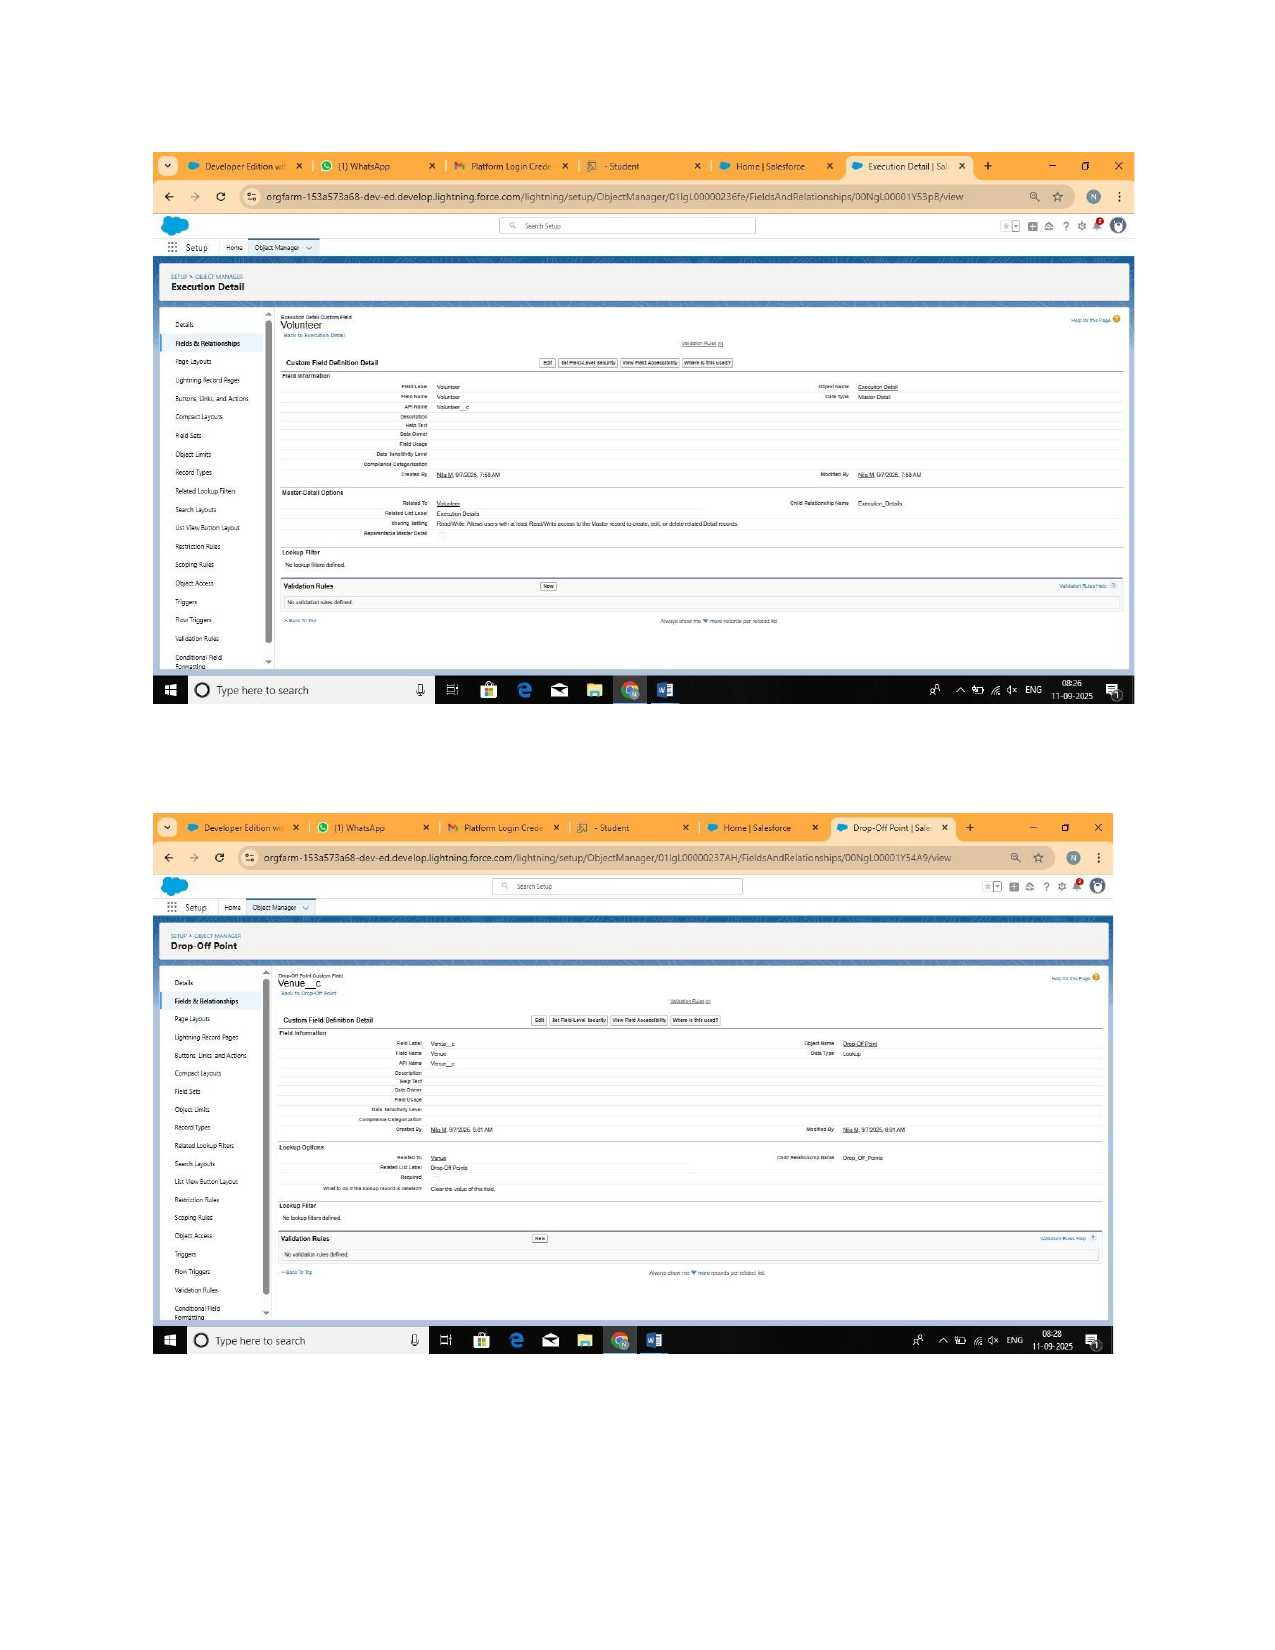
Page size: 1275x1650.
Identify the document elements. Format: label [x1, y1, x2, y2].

picture [153, 152, 1135, 704]
picture [153, 813, 1114, 1354]
